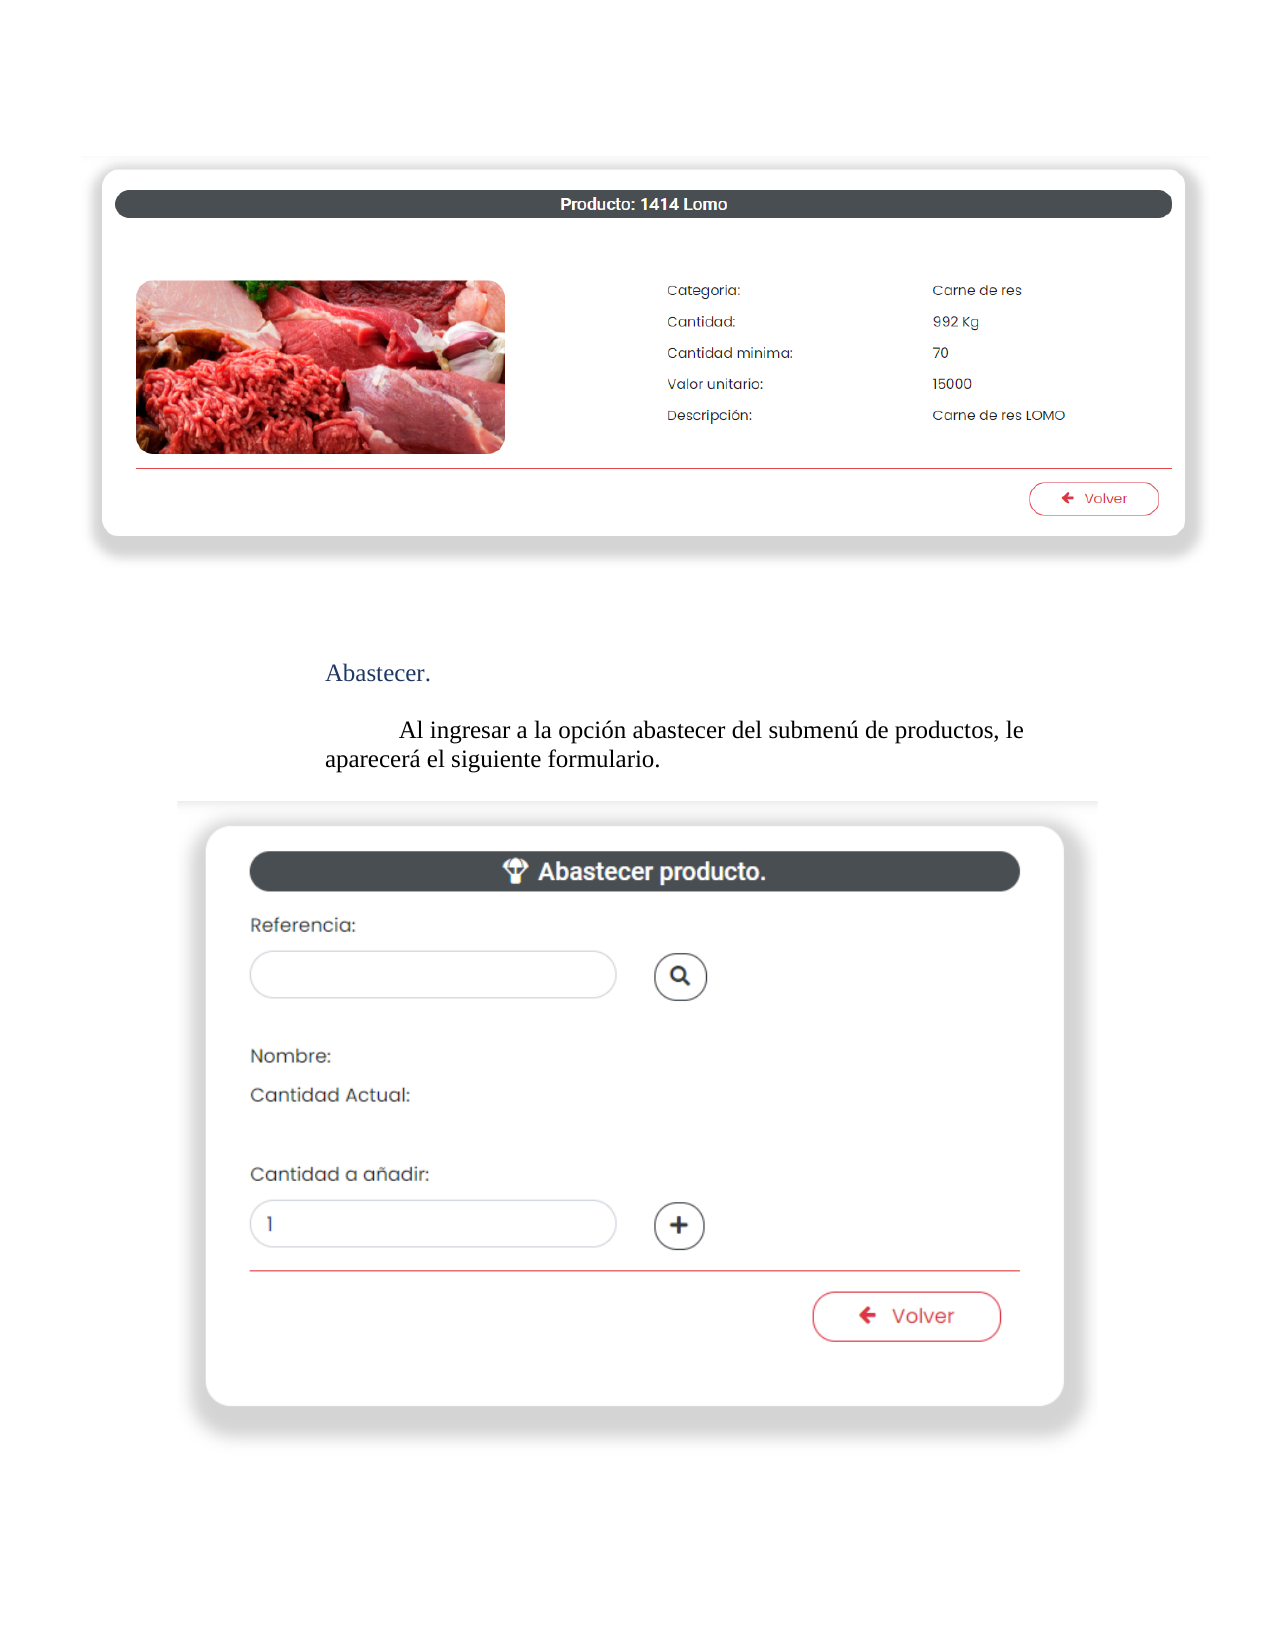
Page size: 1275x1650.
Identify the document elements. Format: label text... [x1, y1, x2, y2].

picture [177, 801, 1098, 1459]
picture [81, 156, 1210, 568]
text Al ingresar a la opción abastecer del submenú de productos, le aparecerá el siguiente formulario. [325, 715, 1098, 773]
subtitle Abastecer. [177, 658, 1098, 686]
